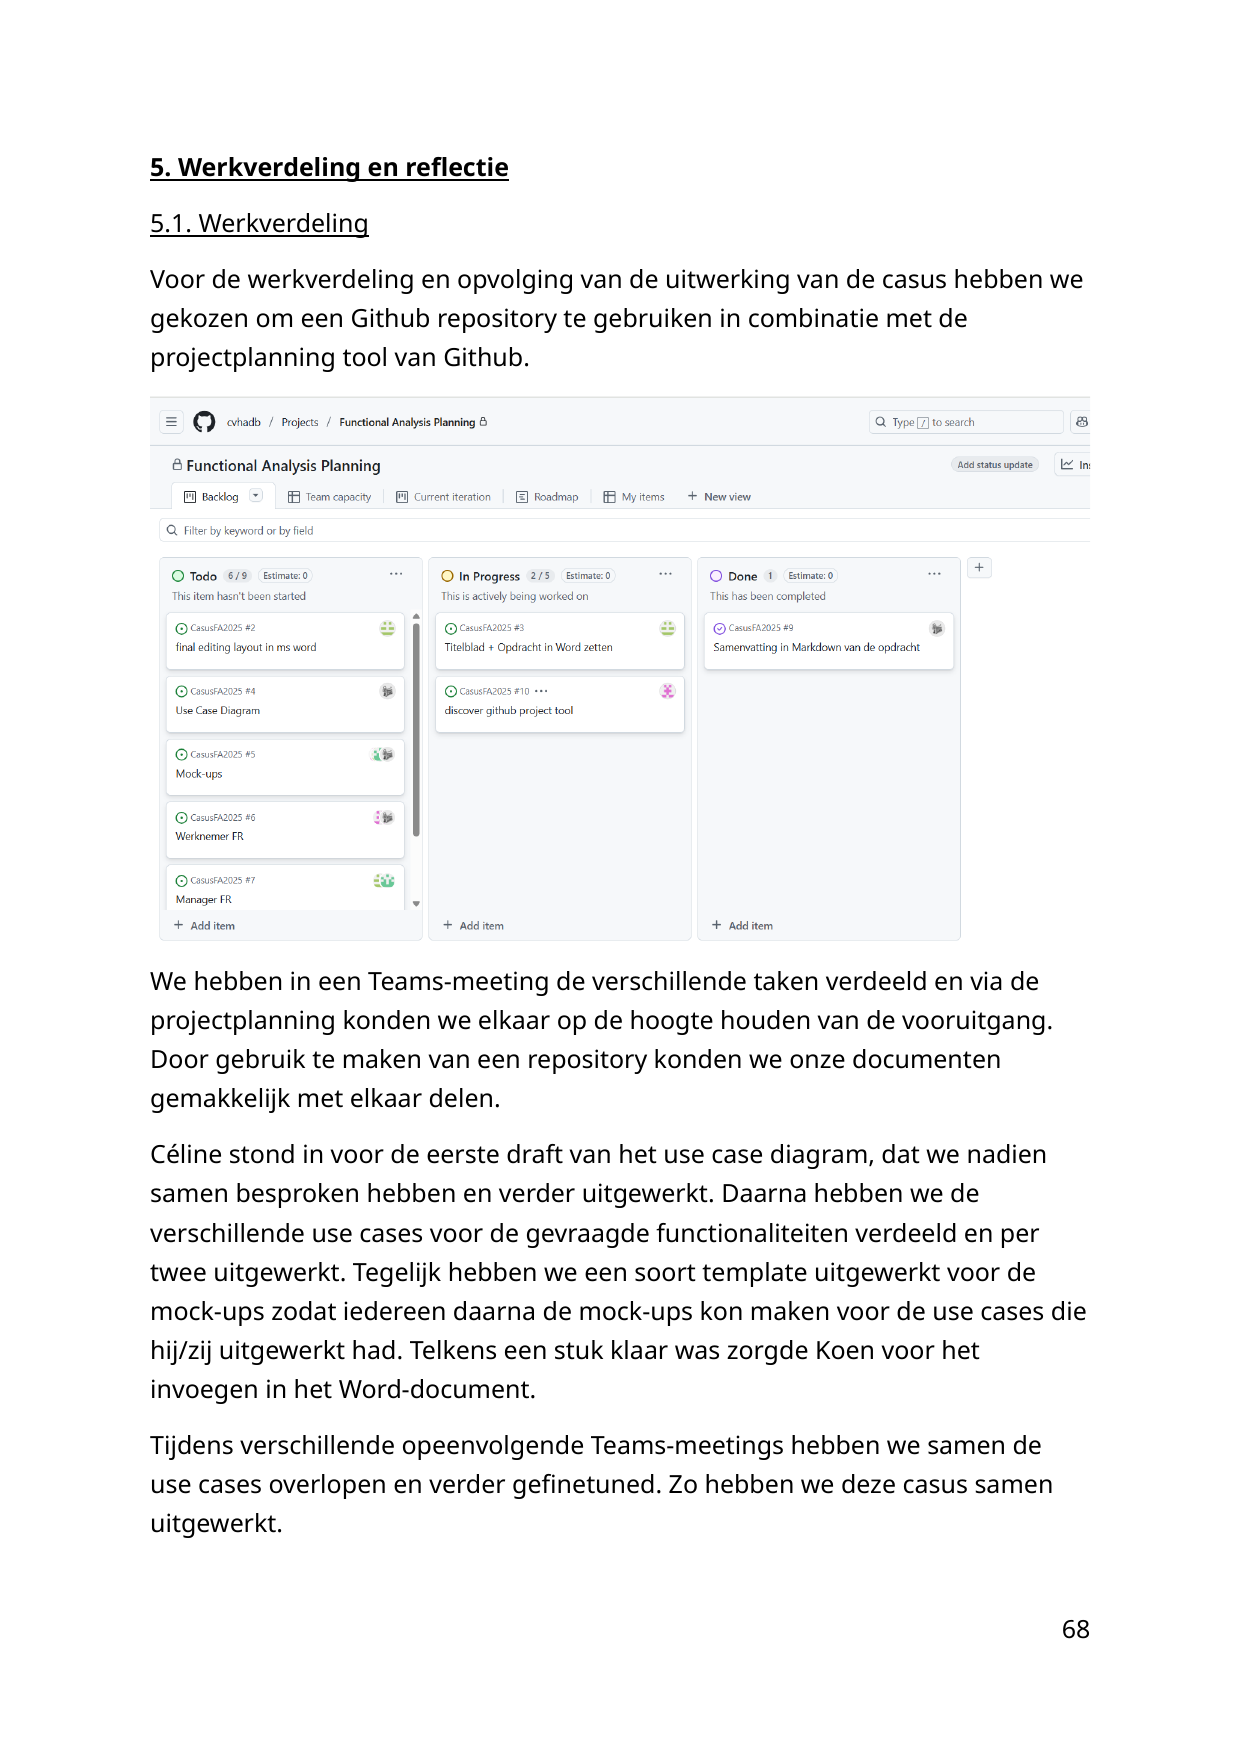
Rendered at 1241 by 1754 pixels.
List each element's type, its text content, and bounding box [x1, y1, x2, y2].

text Voor de werkverdeling en opvolging van de uitwerking van de casus hebben we gekozen om een Github repository te gebruiken in combinatie met de projectplanning tool van Github. [150, 262, 1090, 374]
text Tijdens verschillende opeenvolgende Teams-meetings hebben we samen de use cases overlopen en verder gefinetuned. Zo hebben we deze casus samen uitgewerkt. [150, 1428, 1090, 1540]
text 5.1. Werkverdeling [150, 206, 1090, 240]
text 5. Werkverdeling en reflectie [150, 150, 1090, 184]
picture [150, 395, 1091, 942]
text Céline stond in voor de eerste draft van het use case diagram, dat we nadien samen besproken hebben en verder uitgewerkt. Daarna hebben we de verschillende use cases voor de gevraagde functionaliteiten verdeeld en per twee uitgewerkt. Tegelijk hebben we een soort template uitgewerkt voor de mock-ups zodat iedereen daarna de mock-ups kon maken voor de use cases die hij/zij uitgewerkt had. Telkens een stuk klaar was zorgde Koen voor het invoegen in het Word-document. [150, 1137, 1090, 1406]
text We hebben in een Teams-meeting de verschillende taken verdeeld en via de projectplanning konden we elkaar op de hoogte houden van de vooruitgang. Door gebruik te maken van een repository konden we onze documenten gemakkelijk met elkaar delen. [150, 964, 1090, 1115]
